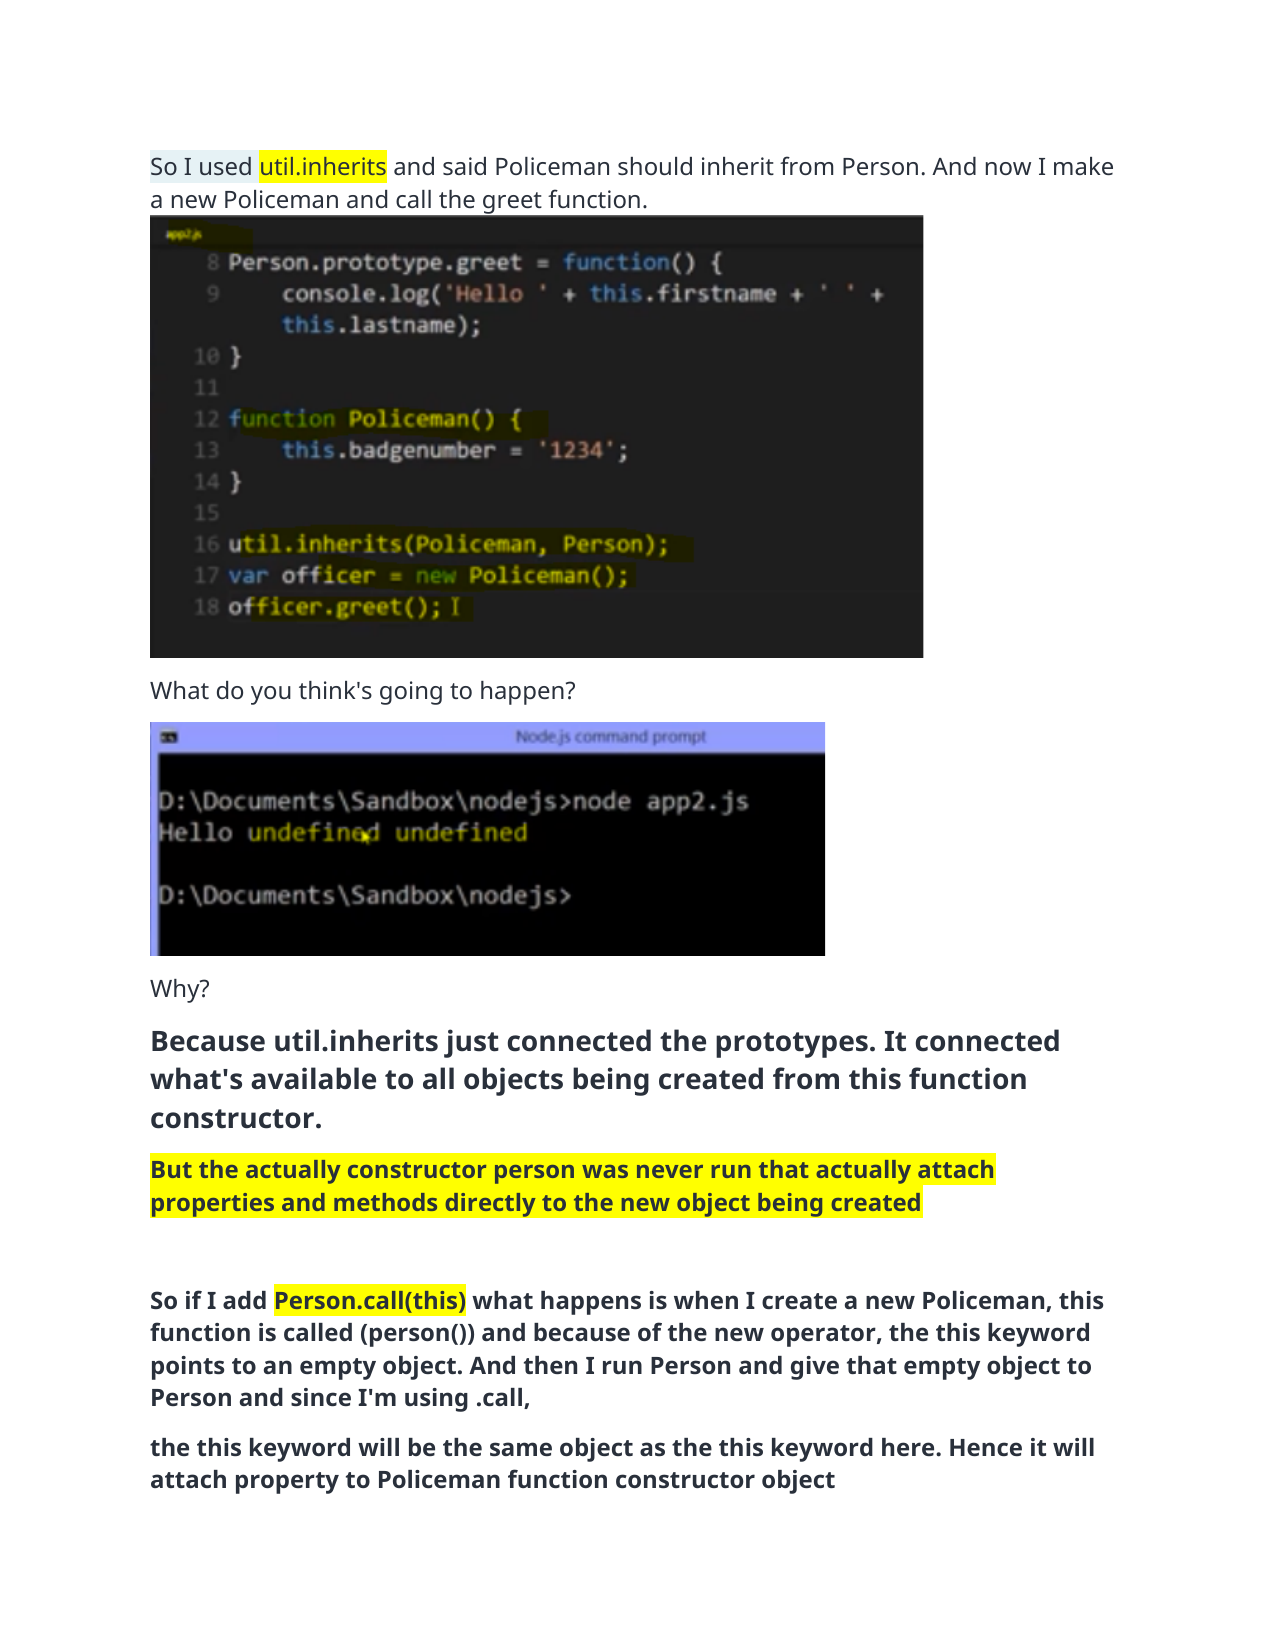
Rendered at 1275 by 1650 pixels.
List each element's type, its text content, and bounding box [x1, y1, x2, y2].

picture [150, 215, 924, 658]
text What do you think's going to happen? [150, 674, 1125, 706]
text But the actually constructor person was never run that actually attach properties and methods directly to the new object being created [923, 1153, 1125, 1218]
text Why? [150, 972, 1125, 1005]
text Because util.inherits just connected the prototypes. It connected what's available to all objects being created from this function constructor. [150, 1021, 1125, 1136]
picture [150, 722, 826, 956]
text So if I add Person.call(this) what happens is when I create a new Policeman, this function is called (person()) and because of the new operator, the this keyword points to an empty object. And then I run Person and give that empty object to Person and since I'm using .call, [150, 1283, 1125, 1414]
text the this keyword will be the same object as the this keyword here. Hence it will attach property to Policeman function constructor object [150, 1430, 1125, 1496]
text So I used util.inherits and said Policeman should inherit from Person. And now I make a new Policeman and call the greet function. [150, 150, 1125, 215]
